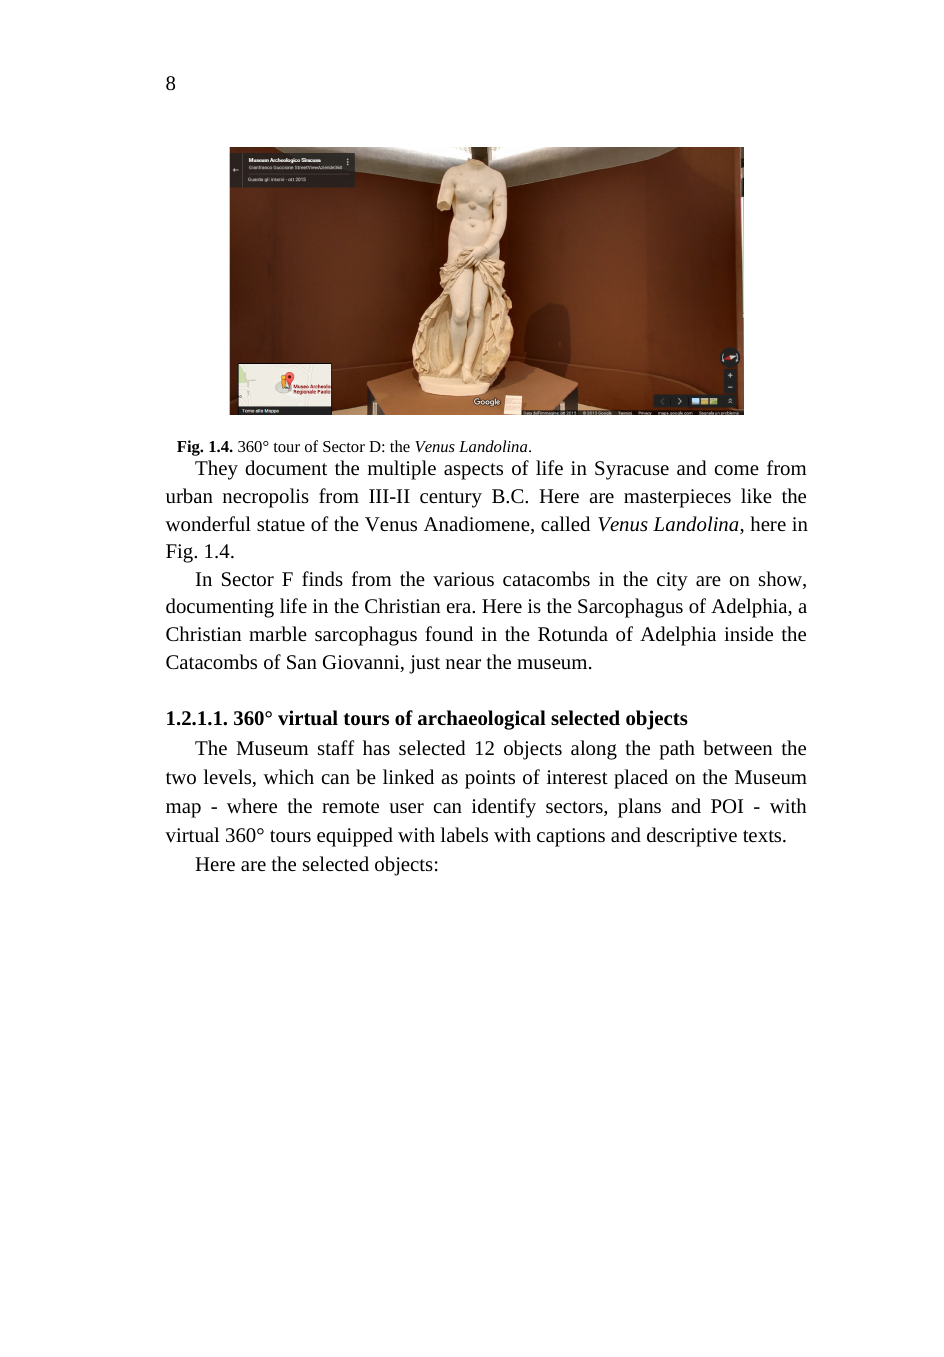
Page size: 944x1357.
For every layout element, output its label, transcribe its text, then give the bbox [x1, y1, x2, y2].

text 1.2.1.1. 360° virtual tours of archaeological selected objects [165, 701, 808, 730]
text They document the multiple aspects of life in Syracuse and come from urban necropolis from III-II century B.C. Here are masterpieces like the wonderful statue of the Venus Anadiomene, called Venus Landolina, here in Fig. 1.4. [165, 456, 808, 563]
text In Sector F finds from the various catacombs in the city are on show, documenting life in the Christian era. Here is the Sarcophagus of Adelphia, a Christian marble sarcophagus found in the Rotunda of Adelphia inside the Catacombs of San Giovanni, just near the museum. [165, 567, 808, 674]
picture [229, 147, 744, 415]
text The Museum staff has selected 12 objects along the path between the two levels, which can be linked as points of interest placed on the Museum map - where the remote user can identify sectors, plans and POI - with virtual 360° tours equipped with labels with captions and descriptive texts. [165, 730, 808, 847]
table_header Fig. 1.4. 360° tour of Sector D: the Venus Landolina. [165, 148, 808, 456]
text Here are the selected objects: [165, 847, 808, 876]
